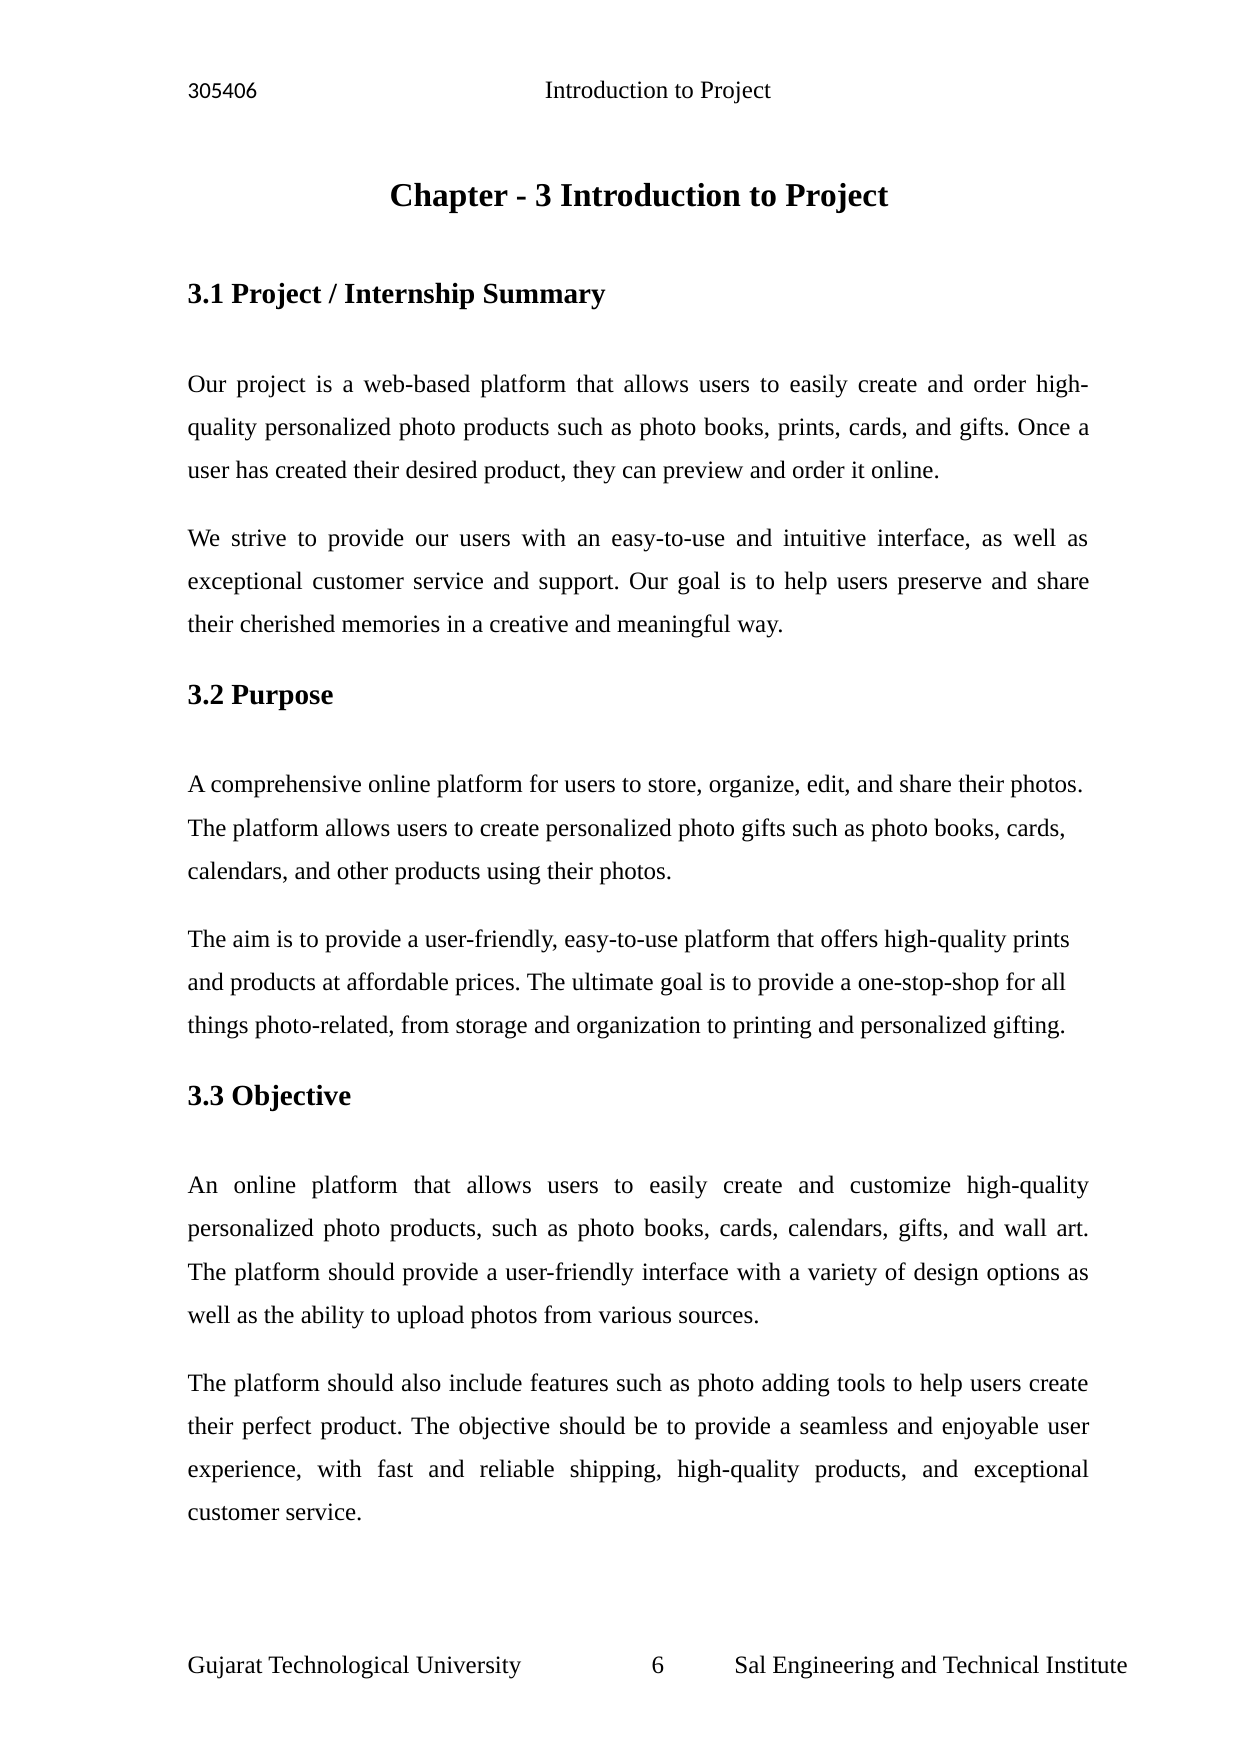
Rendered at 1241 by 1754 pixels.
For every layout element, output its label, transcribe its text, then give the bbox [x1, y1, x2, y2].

text The platform should also include features such as photo adding tools to help users create their perfect product. The objective should be to provide a seamless and enjoyable user experience, with fast and reliable shipping, high-quality products, and exceptional customer service. [187, 1368, 1090, 1526]
text An online platform that allows users to easily create and customize high-quality personalized photo products, such as photo books, cards, calendars, gifts, and wall art. The platform should provide a user-friendly interface with a variety of design options as well as the ability to upload photos from various sources. [187, 1170, 1090, 1328]
text We strive to provide our users with an easy-to-use and intuitive interface, as well as exceptional customer service and support. Our goal is to help users preserve and share their cherished memories in a creative and meaningful way. [187, 523, 1090, 638]
text A comprehensive online platform for users to store, organize, edit, and share their photos. The platform allows users to create personalized photo gifts such as photo books, cards, calendars, and other products using their photos. [187, 769, 1090, 884]
text Our project is a web-based platform that allows users to easily create and order high-quality personalized photo products such as photo books, prints, cards, and gifts. Once a user has created their desired product, they can preview and order it online. [187, 369, 1090, 484]
subtitle 3.1 Project / Internship Summary [187, 277, 1090, 310]
subtitle 3.2 Purpose [187, 677, 1090, 711]
subtitle Chapter - 3 Introduction to Project [187, 175, 1090, 213]
text The aim is to provide a user-friendly, easy-to-use platform that offers high-quality prints and products at affordable prices. The ultimate goal is to provide a one-stop-shop for all things photo-related, from storage and organization to printing and personalized gifting. [187, 924, 1090, 1039]
subtitle 3.3 Objective [187, 1078, 1090, 1112]
